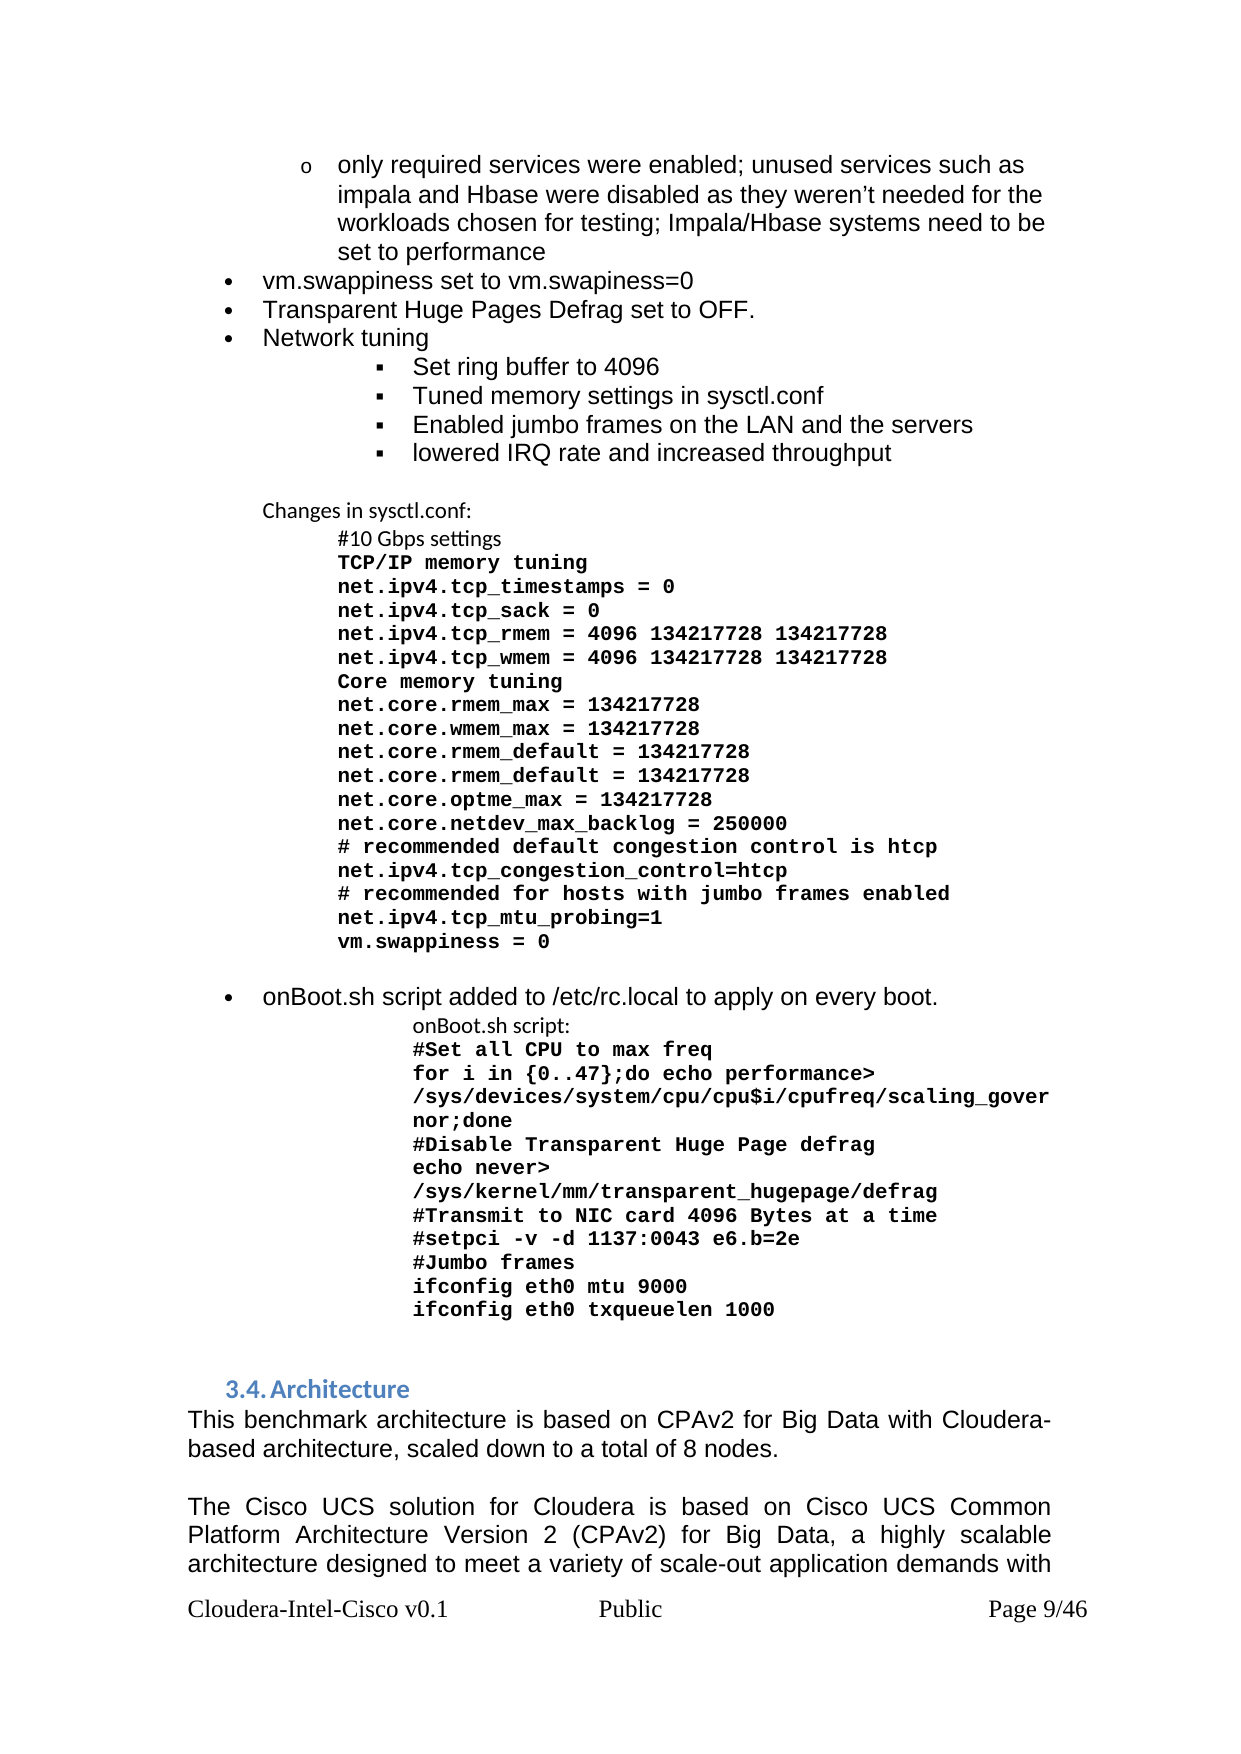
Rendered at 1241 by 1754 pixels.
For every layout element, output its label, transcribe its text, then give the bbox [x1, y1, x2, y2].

text #Set all CPU to max freq [412, 1039, 1053, 1063]
text onBoot.sh script: [412, 1011, 1053, 1039]
text # recommended default congestion control is htcp [337, 836, 1053, 860]
text echo never> /sys/kernel/mm/transparent_hugepage/defrag [412, 1157, 1053, 1205]
list Network tuning [225, 323, 1053, 352]
subtitle Architecture [225, 1372, 1053, 1406]
text for i in {0..47};do echo performance> /sys/devices/system/cpu/cpu$i/cpufreq/scaling_governor;done [412, 1063, 1053, 1134]
list lowered IRQ rate and increased throughput [375, 438, 1053, 467]
text net.ipv4.tcp_timestamps = 0 [337, 576, 1053, 600]
text net.core.netdev_max_backlog = 250000 [337, 812, 1053, 836]
list Tuned memory settings in sysctl.conf [375, 381, 1053, 410]
text net.core.wmem_max = 134217728 [337, 718, 1053, 742]
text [187, 1492, 1053, 1578]
text Core memory tuning [337, 671, 1053, 694]
text #setpci -v -d 1137:0043 e6.b=2e [412, 1228, 1053, 1252]
list onBoot.sh script added to /etc/rc.local to apply on every boot. [225, 982, 1053, 1011]
text ifconfig eth0 txqueuelen 1000 [412, 1299, 1053, 1323]
text net.ipv4.tcp_rmem = 4096 134217728 134217728 [337, 623, 1053, 647]
text net.core.rmem_default = 134217728 [337, 765, 1053, 789]
text net.ipv4.tcp_congestion_control=htcp [337, 860, 1053, 883]
text #Jumbo frames [412, 1252, 1053, 1276]
text ifconfig eth0 mtu 9000 [412, 1276, 1053, 1299]
text net.ipv4.tcp_wmem = 4096 134217728 134217728 [337, 647, 1053, 671]
text net.core.rmem_max = 134217728 [337, 694, 1053, 718]
text This benchmark architecture is based on CPAv2 for Big Data with Cloudera-based architecture, scaled down to a total of 8 nodes. [187, 1406, 1053, 1463]
list Enabled jumbo frames on the LAN and the servers [375, 410, 1053, 438]
text net.ipv4.tcp_sack = 0 [337, 600, 1053, 623]
text net.ipv4.tcp_mtu_probing=1 [337, 907, 1053, 931]
text vm.swappiness = 0 [337, 931, 1053, 954]
text #10 Gbps settings [337, 524, 1053, 552]
list only required services were enabled; unused services such as impala and Hbase were disabled as they weren’t needed for the workloads chosen for testing; Impala/Hbase systems need to be set to performance [300, 150, 1053, 266]
list Transparent Huge Pages Defrag set to OFF. [225, 295, 1053, 323]
text net.core.rmem_default = 134217728 [337, 742, 1053, 765]
list Set ring buffer to 4096 [375, 352, 1053, 381]
text #Disable Transparent Huge Page defrag [412, 1134, 1053, 1157]
text # recommended for hosts with jumbo frames enabled [337, 883, 1053, 907]
text TCP/IP memory tuning [337, 552, 1053, 576]
text net.core.optme_max = 134217728 [337, 789, 1053, 812]
text Changes in sysctl.conf: [262, 496, 1053, 524]
list vm.swappiness set to vm.swapiness=0 [225, 266, 1053, 295]
text #Transmit to NIC card 4096 Bytes at a time [412, 1205, 1053, 1228]
